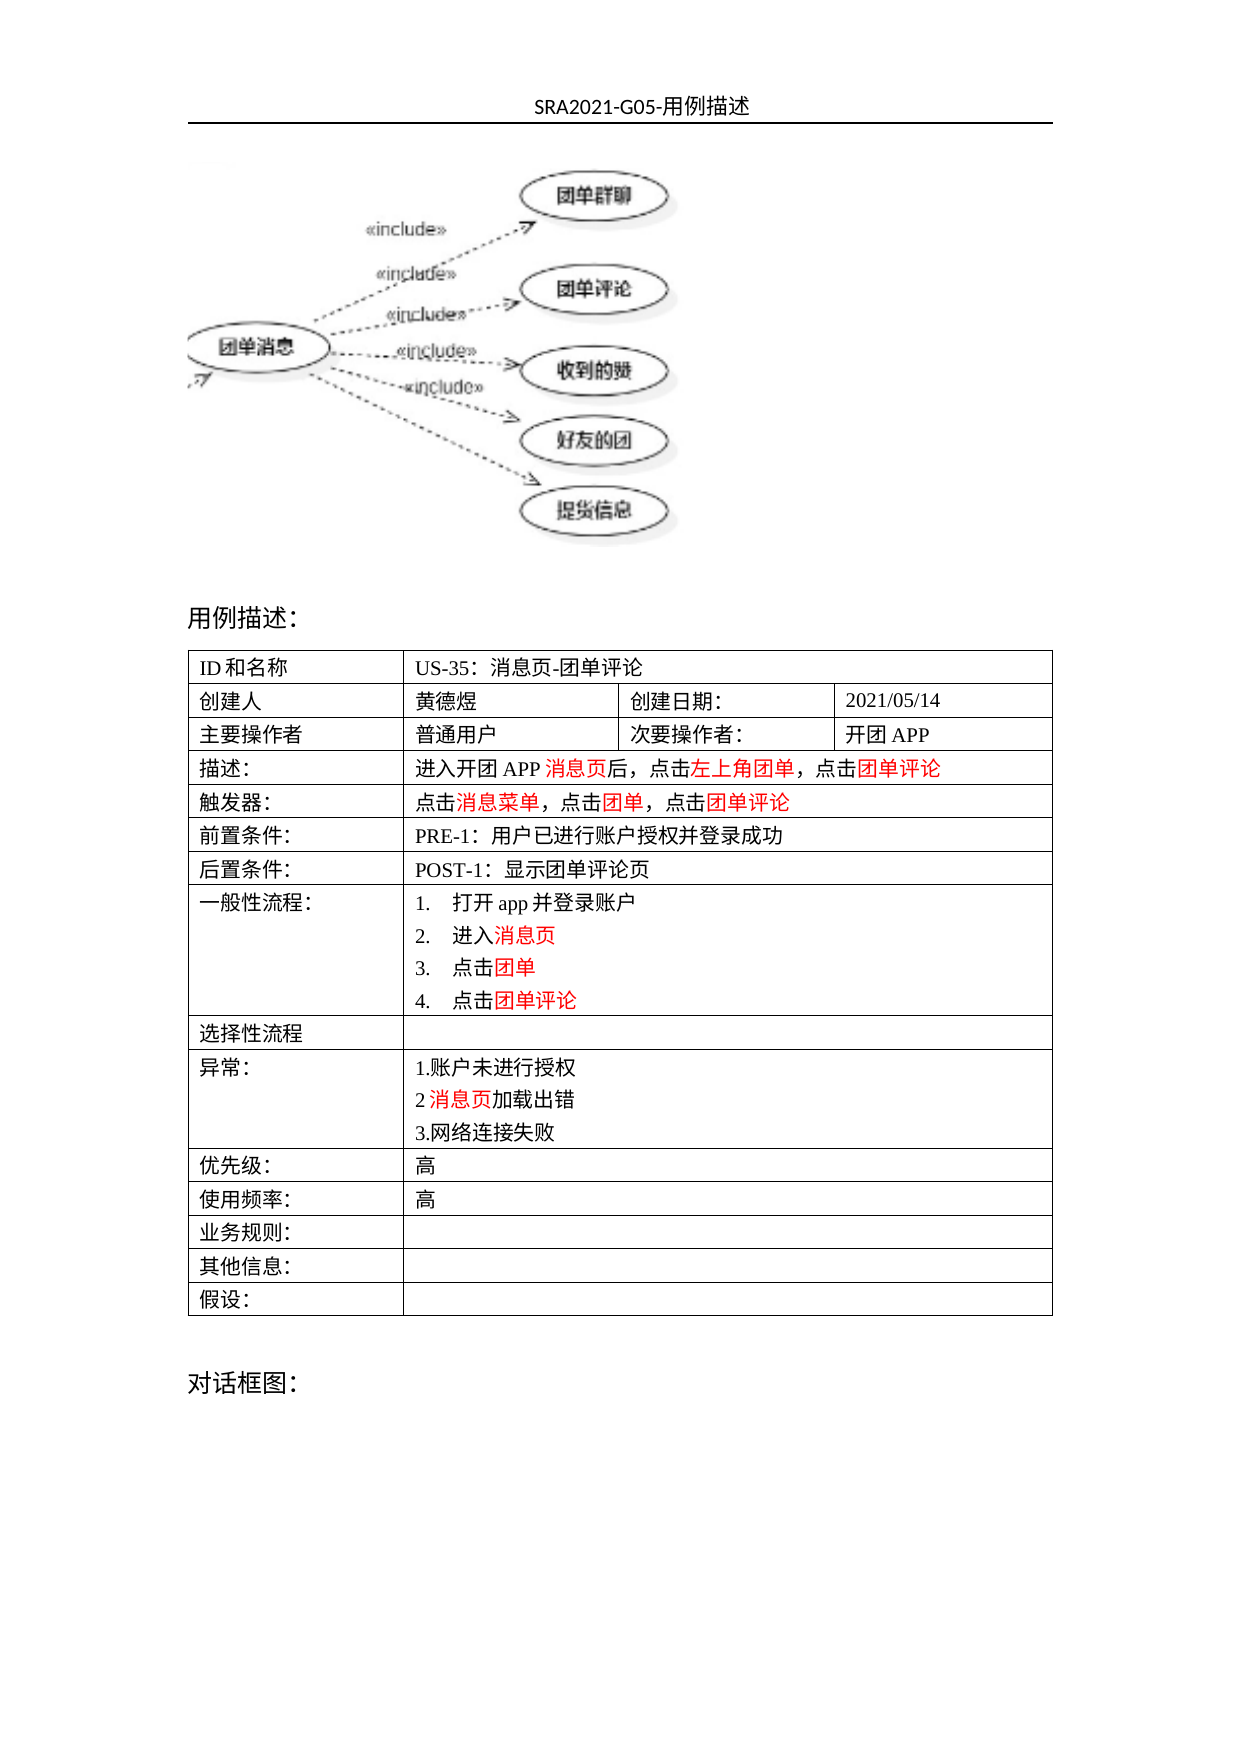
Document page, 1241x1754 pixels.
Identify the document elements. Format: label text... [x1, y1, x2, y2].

text 对话框图： [187, 1349, 1053, 1414]
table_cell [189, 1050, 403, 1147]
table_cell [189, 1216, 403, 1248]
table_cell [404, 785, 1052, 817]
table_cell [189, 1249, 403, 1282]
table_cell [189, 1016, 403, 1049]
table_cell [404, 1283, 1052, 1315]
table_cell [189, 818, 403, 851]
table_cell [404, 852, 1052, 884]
text 用例描述： [187, 584, 1053, 649]
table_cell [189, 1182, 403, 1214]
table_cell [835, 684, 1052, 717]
picture [187, 162, 688, 547]
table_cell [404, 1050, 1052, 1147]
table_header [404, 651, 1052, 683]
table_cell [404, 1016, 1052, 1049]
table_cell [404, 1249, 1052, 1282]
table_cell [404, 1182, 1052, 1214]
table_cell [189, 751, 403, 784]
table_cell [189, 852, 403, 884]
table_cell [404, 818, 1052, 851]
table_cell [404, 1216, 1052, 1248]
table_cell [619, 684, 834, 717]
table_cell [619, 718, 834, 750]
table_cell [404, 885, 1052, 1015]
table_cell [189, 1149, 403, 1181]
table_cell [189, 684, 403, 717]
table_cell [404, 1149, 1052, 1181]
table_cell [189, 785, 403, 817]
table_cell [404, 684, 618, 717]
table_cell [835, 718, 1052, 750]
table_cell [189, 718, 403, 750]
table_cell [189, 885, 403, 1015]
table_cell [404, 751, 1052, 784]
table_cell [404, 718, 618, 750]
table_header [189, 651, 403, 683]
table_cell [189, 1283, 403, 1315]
